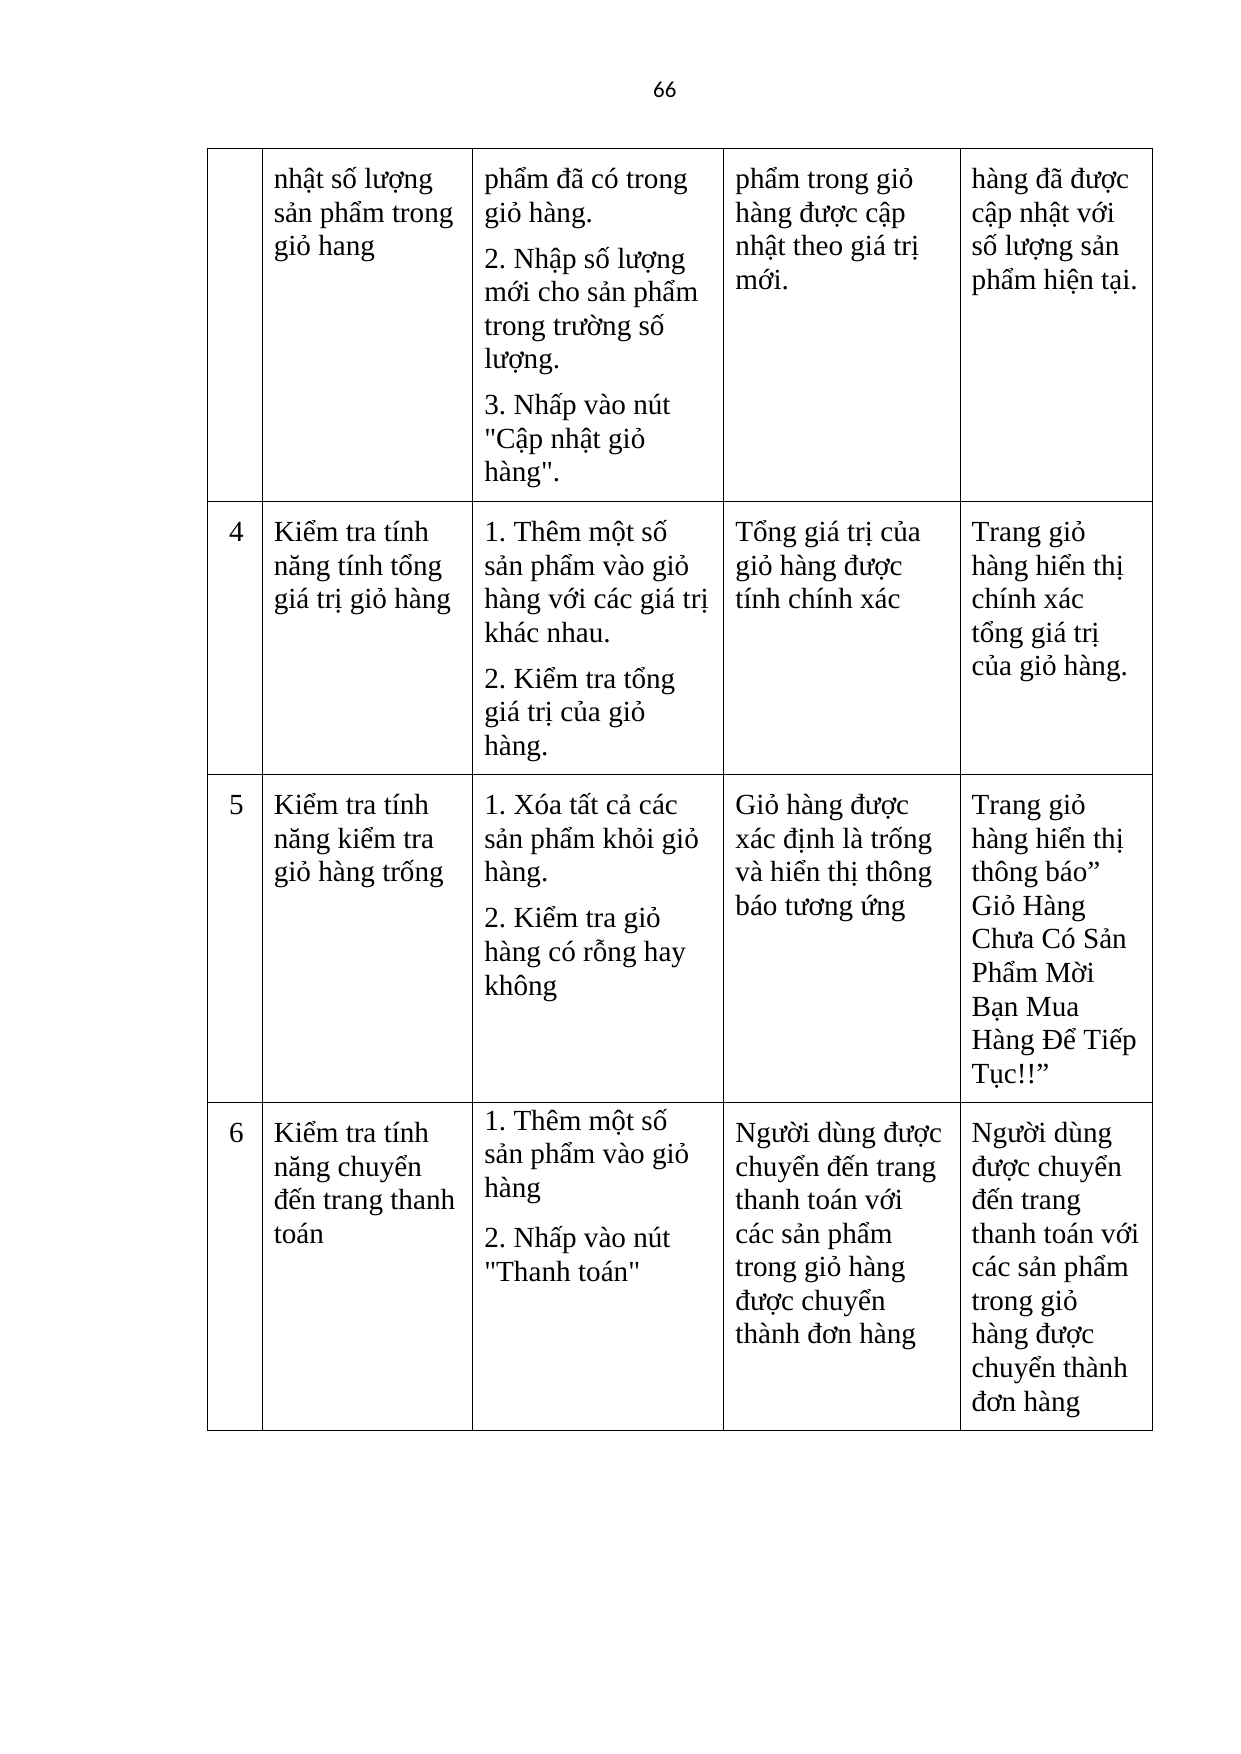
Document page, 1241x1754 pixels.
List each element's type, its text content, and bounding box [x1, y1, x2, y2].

table_cell Kiểm tra tính năng chuyển đến trang thanh toán [263, 1103, 472, 1430]
table_cell Trang giỏ hàng hiển thị thông báo” Giỏ Hàng Chưa Có Sản Phẩm Mời Bạn Mua Hàng Để Tiếp Tục!!” [961, 775, 1152, 1102]
table_cell Kiểm tra tính năng tính tổng giá trị giỏ hàng [263, 502, 472, 774]
table_cell 4 [208, 502, 262, 774]
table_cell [724, 149, 960, 501]
table_cell 1. Thêm một số sản phẩm vào giỏ hàng với các giá trị khác nhau. 2. Kiểm tra tổng giá trị của giỏ hàng. [473, 502, 723, 774]
table_cell Người dùng được chuyển đến trang thanh toán với các sản phẩm trong giỏ hàng được chuyển thành đơn hàng [961, 1103, 1152, 1430]
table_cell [263, 149, 472, 501]
table_cell 3 [208, 149, 262, 501]
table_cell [961, 149, 1152, 501]
table_cell 6 [208, 1103, 262, 1430]
table_cell Kiểm tra tính năng kiểm tra giỏ hàng trống [263, 775, 472, 1102]
table_cell Người dùng được chuyển đến trang thanh toán với các sản phẩm trong giỏ hàng được chuyển thành đơn hàng [724, 1103, 960, 1430]
table_cell 5 [208, 775, 262, 1102]
table_cell Giỏ hàng được xác định là trống và hiển thị thông báo tương ứng [724, 775, 960, 1102]
table_cell 1. Thêm một số sản phẩm vào giỏ hàng 2. Nhấp vào nút "Thanh toán" [473, 1103, 723, 1430]
table_cell Trang giỏ hàng hiển thị chính xác tổng giá trị của giỏ hàng. [961, 502, 1152, 774]
table_cell 1. Xóa tất cả các sản phẩm khỏi giỏ hàng. 2. Kiểm tra giỏ hàng có rỗng hay không [473, 775, 723, 1102]
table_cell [473, 149, 723, 501]
table_cell Tổng giá trị của giỏ hàng được tính chính xác [724, 502, 960, 774]
